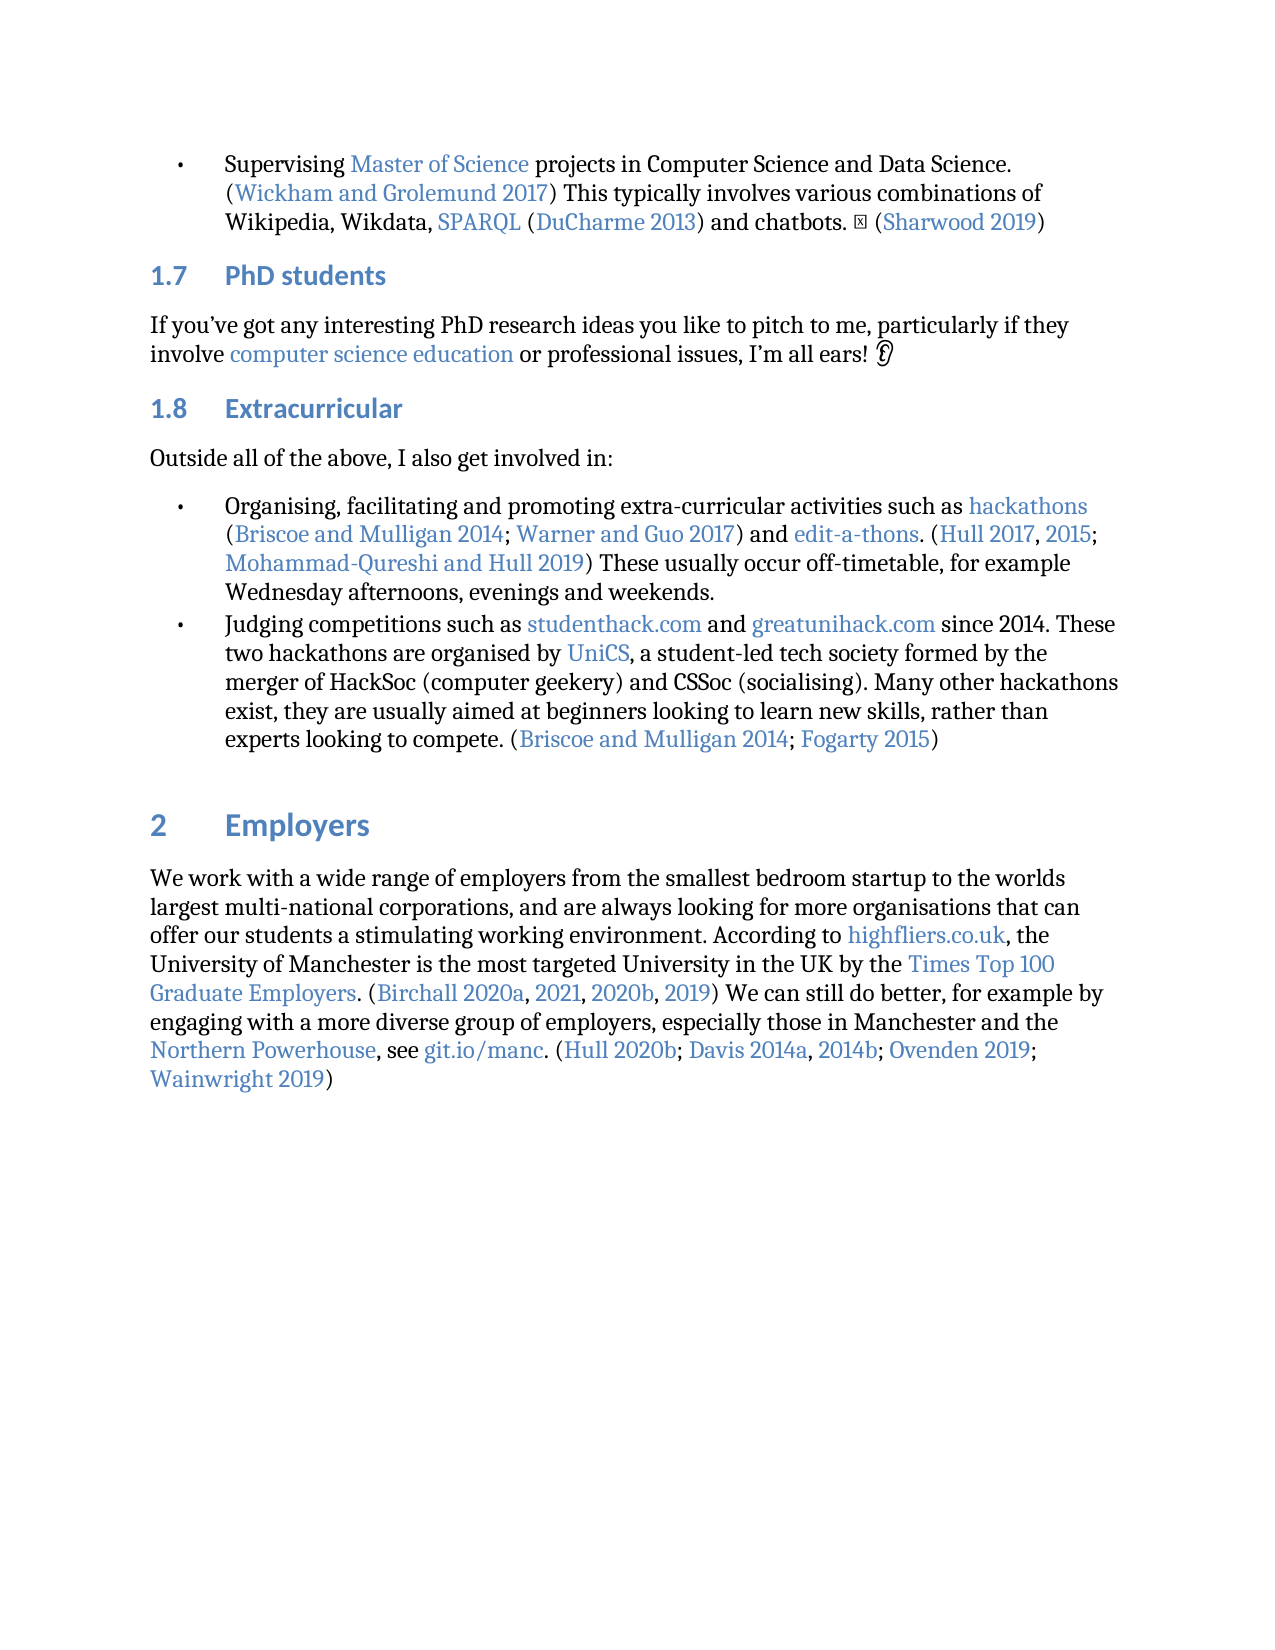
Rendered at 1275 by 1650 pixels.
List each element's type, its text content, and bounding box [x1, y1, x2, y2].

subtitle 2 Employers [150, 804, 1125, 845]
text We work with a wide range of employers from the smallest bedroom startup to the worlds largest multi-national corporations, and are always looking for more organisations that can offer our students a stimulating working environment. According to highfliers.co.uk, the University of Manchester is the most targeted University in the UK by the Times Top 100 Graduate Employers. (Birchall 2020a, 2021, 2020b, 2019) We can still do better, for example by engaging with a more diverse group of employers, especially those in Manchester and the Northern Powerhouse, see git.io/manc. (Hull 2020b; Davis 2014a, 2014b; Ovenden 2019; Wainwright 2019) [150, 864, 1125, 1094]
subtitle 1.7 PhD students [150, 257, 1125, 293]
text Outside all of the above, I also get involved in: [150, 444, 1125, 473]
list Organising, facilitating and promoting extra-curricular activities such as hackathons (Briscoe and Mulligan 2014; Warner and Guo 2017) and edit-a-thons. (Hull 2017, 2015; Mohammad-Qureshi and Hull 2019) These usually occur off-timetable, for example Wednesday afternoons, evenings and weekends. [175, 492, 1125, 607]
list Judging competitions such as studenthack.com and greatunihack.com since 2014. These two hackathons are organised by UniCS, a student-led tech society formed by the merger of HackSoc (computer geekery) and CSSoc (socialising). Many other hackathons exist, they are usually aimed at beginners looking to learn new skills, rather than experts looking to compete. (Briscoe and Mulligan 2014; Fogarty 2015) [175, 610, 1125, 754]
subtitle 1.8 Extracurricular [150, 390, 1125, 425]
text If you’ve got any interesting PhD research ideas you like to pitch to me, particularly if they involve computer science education or professional issues, I’m all ears! 👂 [150, 311, 1125, 369]
list Supervising Master of Science projects in Computer Science and Data Science. (Wickham and Grolemund 2017) This typically involves various combinations of Wikipedia, Wikdata, SPARQL (DuCharme 2013) and chatbots. 🤖 (Sharwood 2019) [175, 150, 1125, 236]
